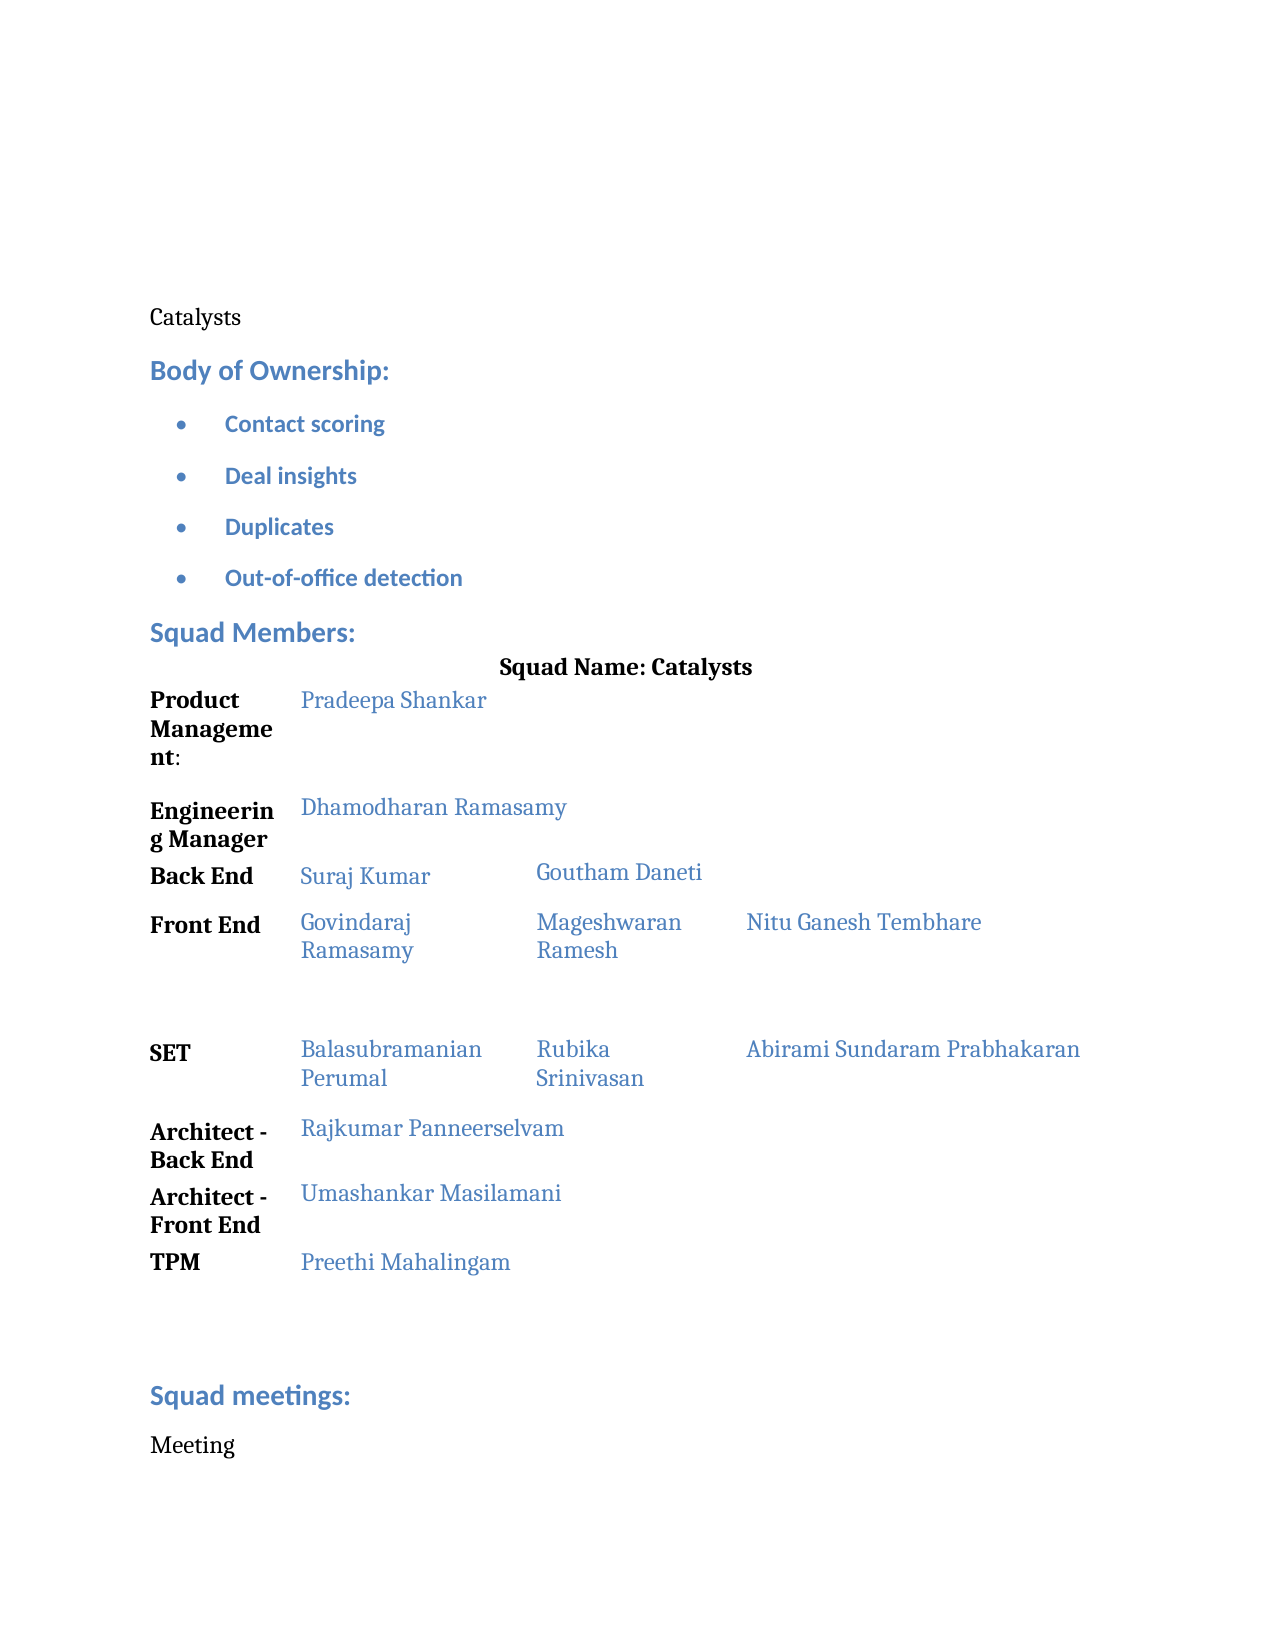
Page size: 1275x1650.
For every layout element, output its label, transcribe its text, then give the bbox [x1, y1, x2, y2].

table_cell Goutham Daneti [525, 858, 1114, 907]
subtitle Body of Ownership: [150, 352, 1125, 388]
subtitle Deal insights [175, 460, 1125, 490]
subtitle Duplicates [175, 511, 1125, 542]
table_cell Back End [139, 858, 289, 907]
subtitle Out-of-office detection [175, 563, 1125, 593]
subtitle Squad Members: [150, 614, 1125, 649]
table_cell Product Management: [139, 686, 289, 793]
subtitle Contact scoring [175, 408, 1125, 439]
table_cell Pradeepa Shankar [289, 686, 1114, 793]
table_cell Abirami Sundaram Prabhakaran [735, 1035, 1114, 1114]
table_cell Suraj Kumar [289, 858, 525, 907]
table_cell Architect - Front End [139, 1179, 289, 1244]
table_cell Dhamodharan Ramasamy [289, 793, 1114, 858]
table_cell Umashankar Masilamani [289, 1179, 1114, 1244]
table_cell Engineering Manager [139, 793, 289, 858]
table_cell Nitu Ganesh Tembhare [735, 908, 1114, 1035]
text Catalysts [150, 302, 1125, 331]
subtitle Squad meetings: [150, 1377, 1125, 1413]
table_cell TPM [139, 1244, 289, 1280]
table_cell Rubika Srinivasan [525, 1035, 735, 1114]
table_header Squad Name: Catalysts [139, 650, 1114, 686]
table_cell SET [139, 1035, 289, 1114]
table_cell Mageshwaran Ramesh [525, 908, 735, 1035]
table_cell Front End [139, 908, 289, 1035]
table_cell Balasubramanian Perumal [289, 1035, 525, 1114]
table_cell Preethi Mahalingam [289, 1244, 1114, 1280]
table_cell Architect - Back End [139, 1114, 289, 1179]
table_cell Govindaraj Ramasamy [289, 908, 525, 1035]
table_cell Rajkumar Panneerselvam [289, 1114, 1114, 1179]
text Meeting [150, 1431, 1125, 1460]
